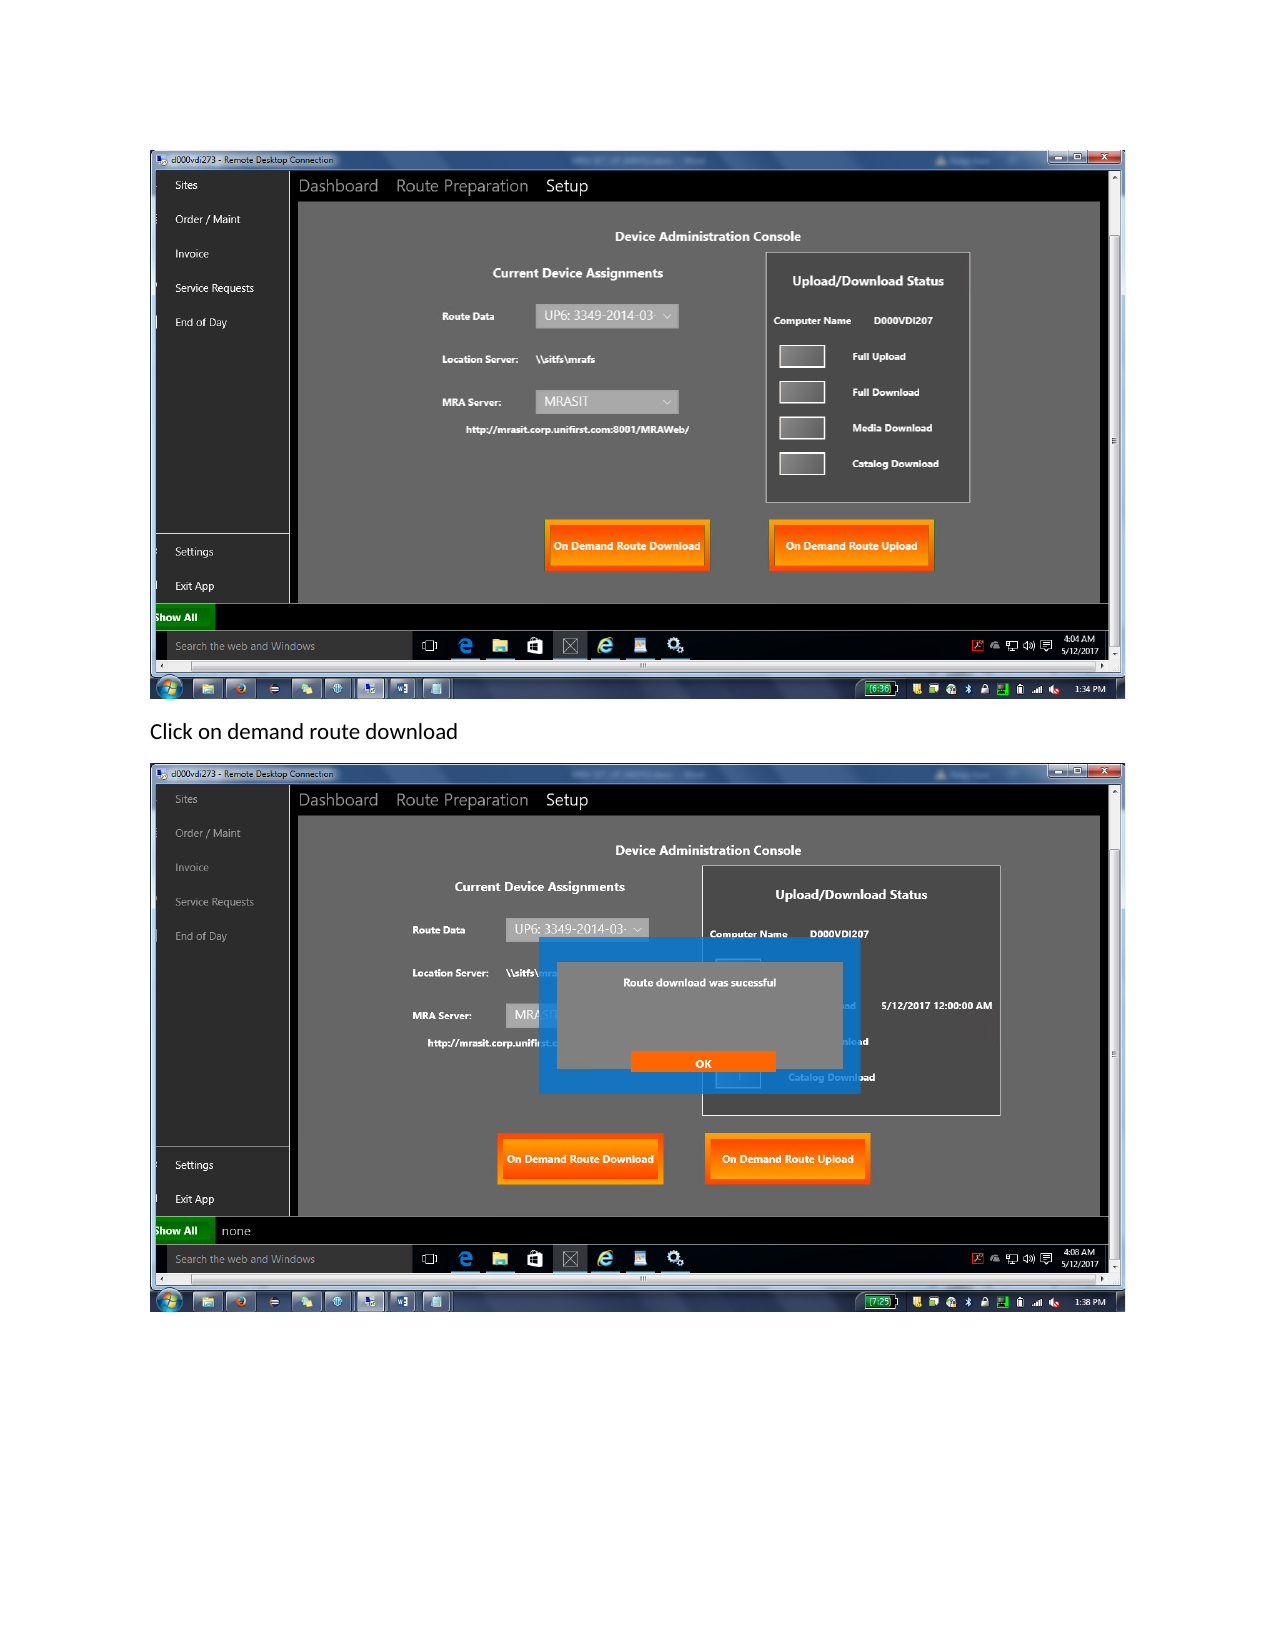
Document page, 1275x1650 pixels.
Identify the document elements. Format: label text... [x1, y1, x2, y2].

picture [150, 763, 1125, 1312]
picture [150, 150, 1125, 699]
text Click on demand route download [150, 717, 1125, 745]
